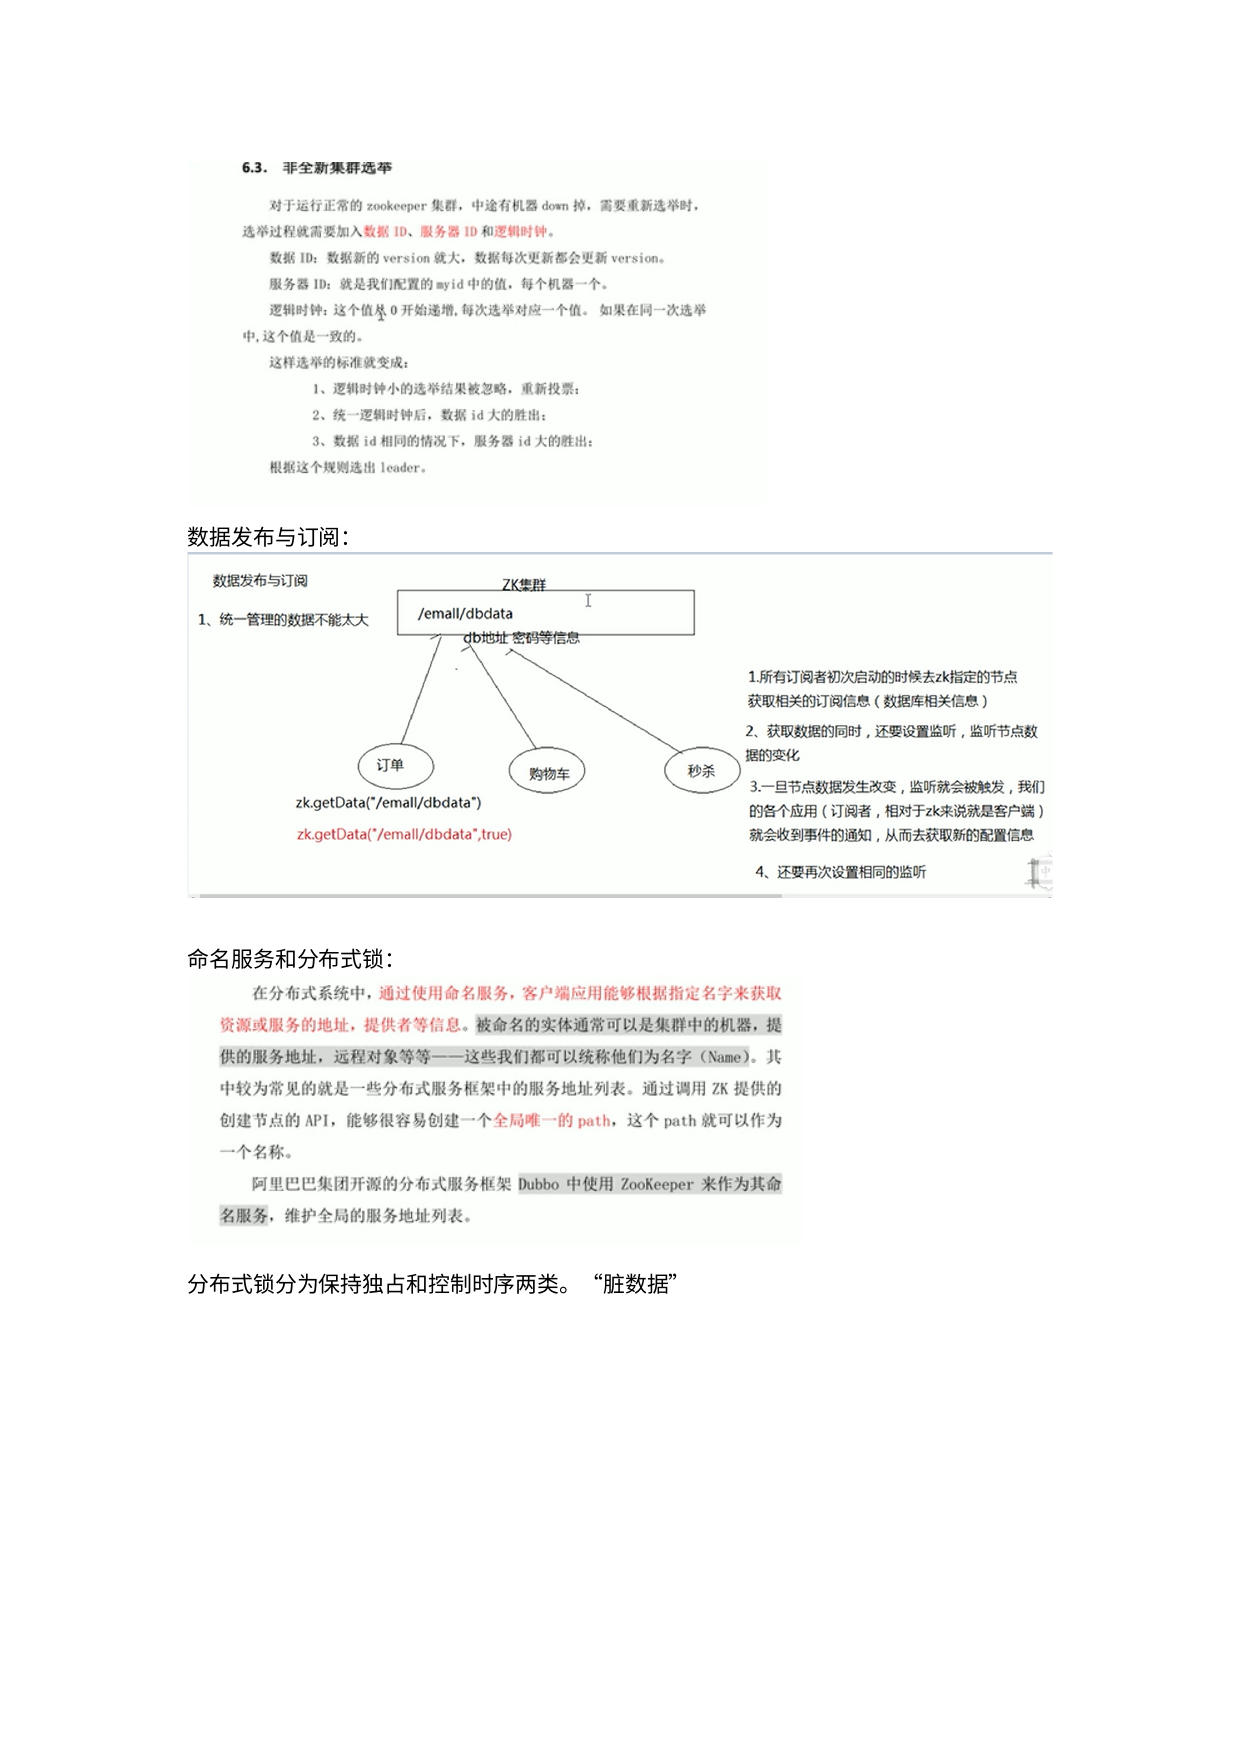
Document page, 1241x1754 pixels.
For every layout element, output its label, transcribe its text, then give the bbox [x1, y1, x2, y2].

text 数据发布与订阅： [187, 519, 1053, 552]
picture [187, 552, 1053, 898]
text 命名服务和分布式锁： [187, 942, 1053, 974]
picture [187, 162, 767, 507]
picture [187, 974, 804, 1245]
